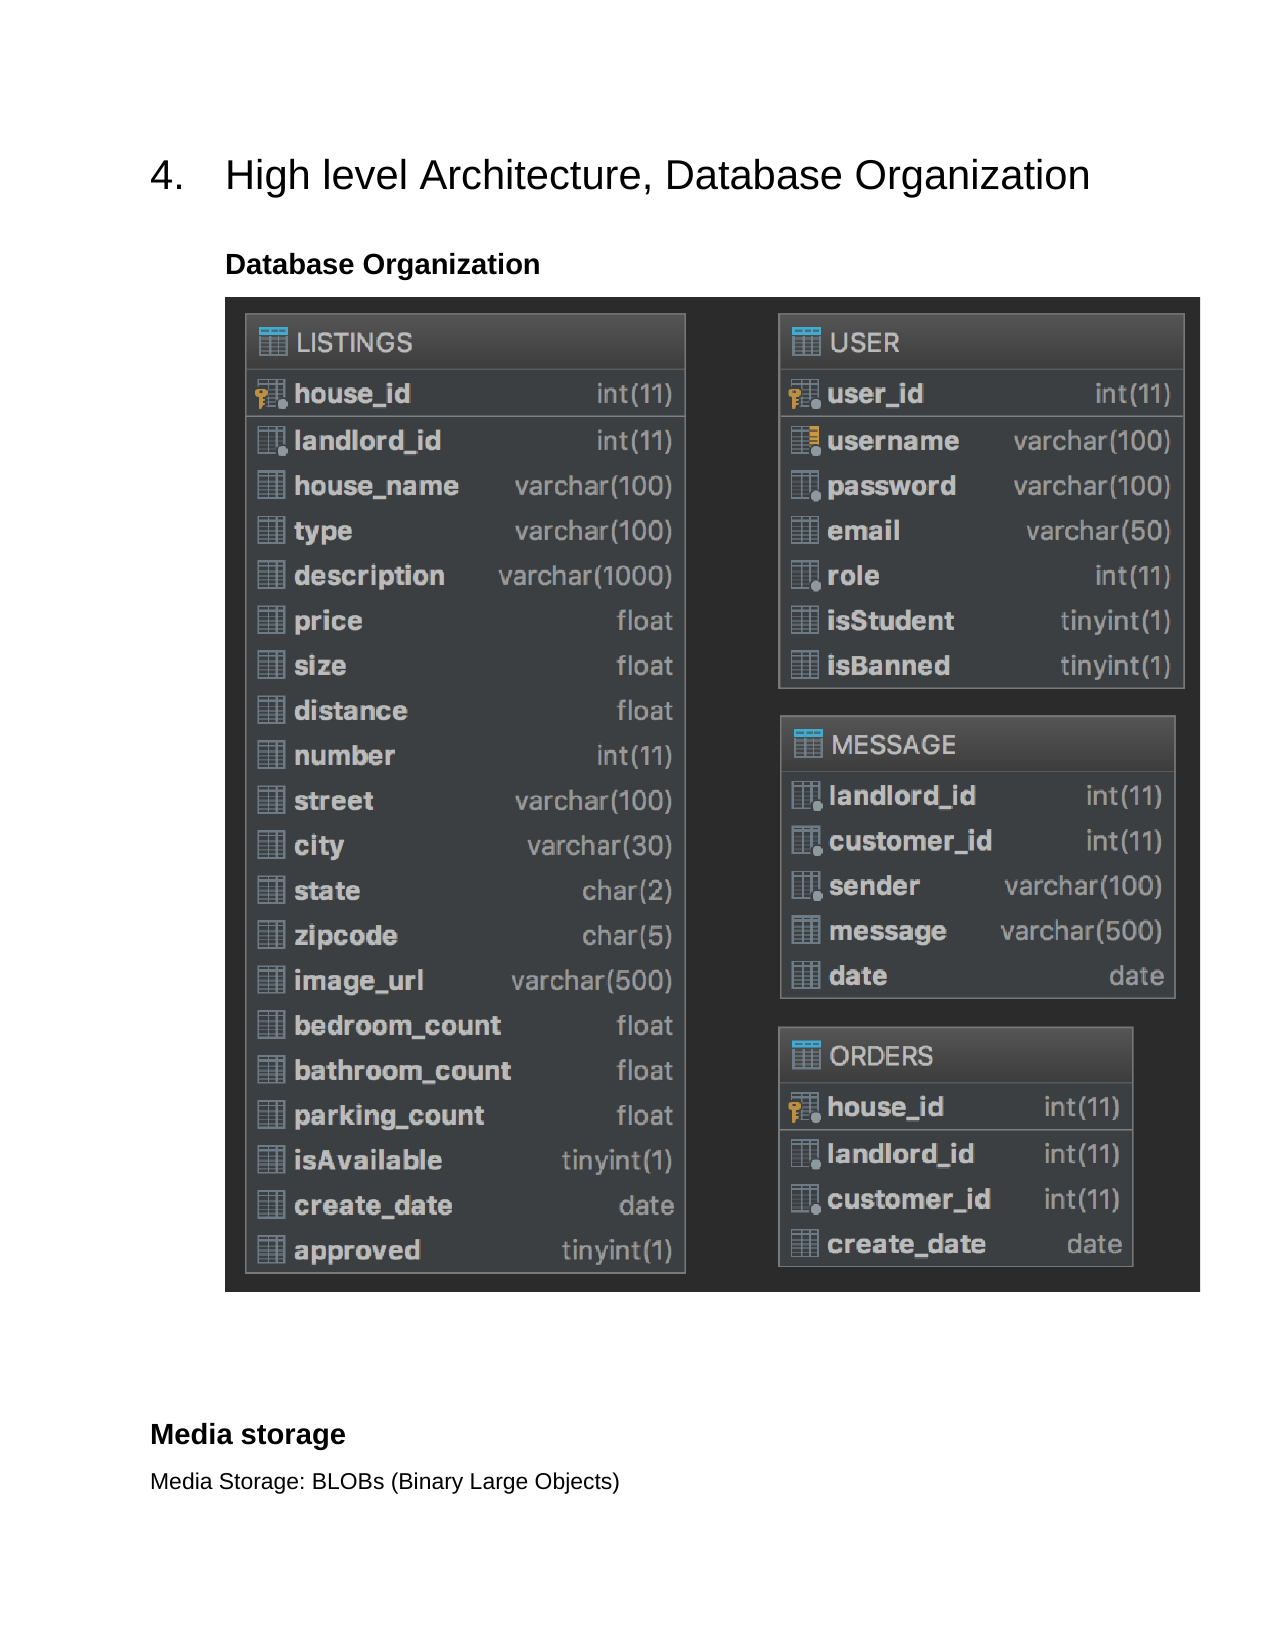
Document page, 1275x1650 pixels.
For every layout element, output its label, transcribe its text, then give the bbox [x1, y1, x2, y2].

text Media Storage: BLOBs (Binary Large Objects) [150, 1468, 1125, 1495]
subtitle High level Architecture, Database Organization [150, 150, 1125, 198]
subtitle Media storage [150, 1417, 1125, 1451]
picture [225, 297, 1200, 1292]
subtitle Database Organization [225, 247, 1125, 280]
